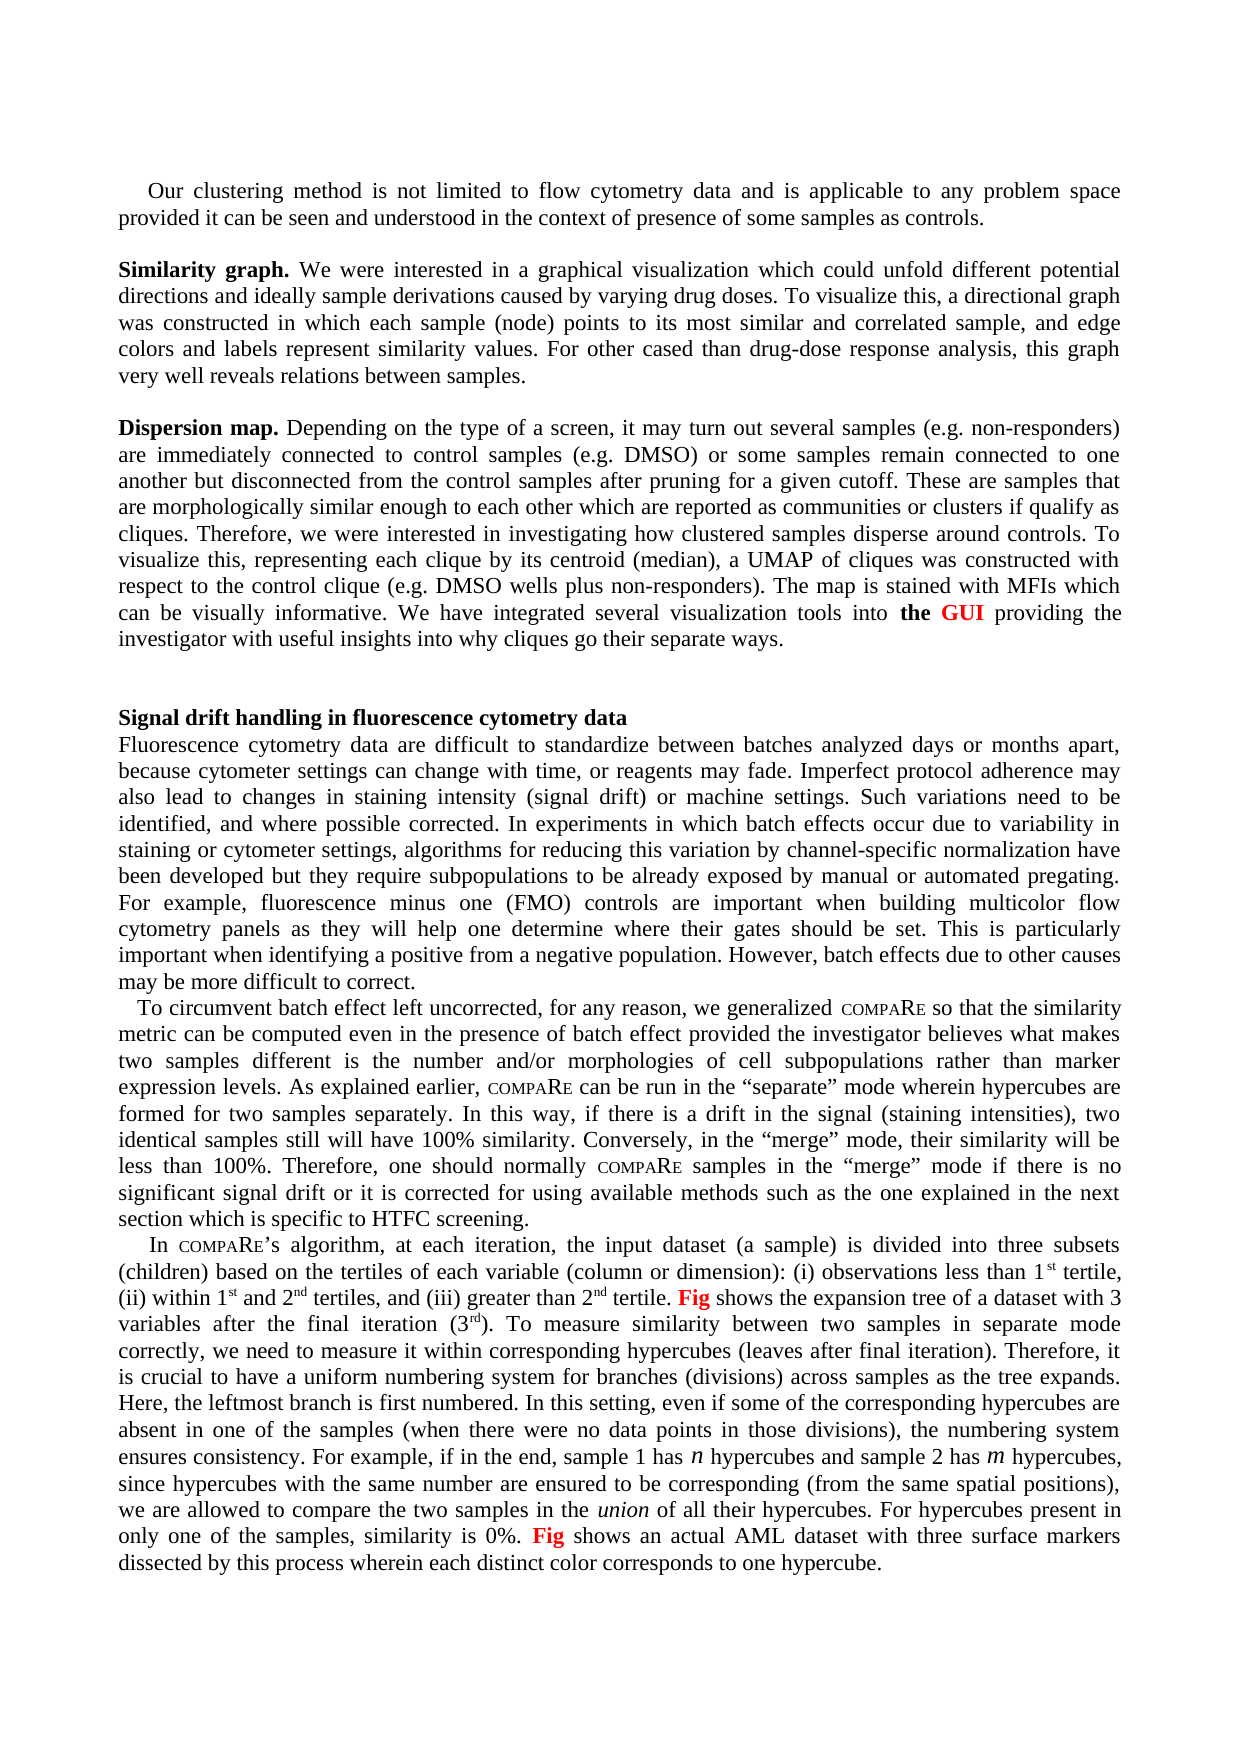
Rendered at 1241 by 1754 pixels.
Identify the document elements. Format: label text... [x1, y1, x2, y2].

text Fluorescence cytometry data are difficult to standardize between batches analyzed days or months apart, because cytometer settings can change with time, or reagents may fade. Imperfect protocol adherence may also lead to changes in staining intensity (signal drift) or machine settings. Such variations need to be identified, and where possible corrected. In experiments in which batch effects occur due to variability in staining or cytometer settings, algorithms for reducing this variation by channel-specific normalization have been developed but they require subpopulations to be already exposed by manual or automated pregating. For example, fluorescence minus one (FMO) controls are important when building multicolor flow cytometry panels as they will help one determine where their gates should be set. This is particularly important when identifying a positive from a negative population. However, batch effects due to other causes may be more difficult to correct. [118, 731, 1122, 994]
text Our clustering method is not limited to flow cytometry data and is applicable to any problem space provided it can be seen and understood in the context of presence of some samples as controls. [118, 177, 1122, 230]
text In COMPARE’s algorithm, at each iteration, the input dataset (a sample) is divided into three subsets (children) based on the tertiles of each variable (column or dimension): (i) observations less than 1st tertile, (ii) within 1st and 2nd tertiles, and (iii) greater than 2nd tertile. Fig shows the expansion tree of a dataset with 3 variables after the final iteration (3rd). To measure similarity between two samples in separate mode correctly, we need to measure it within corresponding hypercubes (leaves after final iteration). Therefore, it is crucial to have a uniform numbering system for branches (divisions) across samples as the tree expands. Here, the leftmost branch is first numbered. In this setting, even if some of the corresponding hypercubes are absent in one of the samples (when there were no data points in those divisions), the numbering system ensures consistency. For example, if in the end, sample 1 has hypercubes and sample 2 has hypercubes, since hypercubes with the same number are ensured to be corresponding (from the same spatial positions), we are allowed to compare the two samples in the union of all their hypercubes. For hypercubes present in only one of the samples, similarity is 0%. Fig shows an actual AML dataset with three surface markers dissected by this process wherein each distinct color corresponds to one hypercube. [118, 1231, 1122, 1575]
text Similarity graph. We were interested in a graphical visualization which could unfold different potential directions and ideally sample derivations caused by varying drug doses. To visualize this, a directional graph was constructed in which each sample (node) points to its most similar and correlated sample, and edge colors and labels represent similarity values. For other cased than drug-dose response analysis, this graph very well reveals relations between samples. [118, 256, 1122, 388]
text To circumvent batch effect left uncorrected, for any reason, we generalized COMPARE so that the similarity metric can be computed even in the presence of batch effect provided the investigator believes what makes two samples different is the number and/or morphologies of cell subpopulations rather than marker expression levels. As explained earlier, COMPARE can be run in the “separate” mode wherein hypercubes are formed for two samples separately. In this way, if there is a drift in the signal (staining intensities), two identical samples still will have 100% similarity. Conversely, in the “merge” mode, their similarity will be less than 100%. Therefore, one should normally COMPARE samples in the “merge” mode if there is no significant signal drift or it is corrected for using available methods such as the one explained in the next section which is specific to HTFC screening. [118, 994, 1122, 1231]
text Dispersion map. Depending on the type of a screen, it may turn out several samples (e.g. non-responders) are immediately connected to control samples (e.g. DMSO) or some samples remain connected to one another but disconnected from the control samples after pruning for a given cutoff. These are samples that are morphologically similar enough to each other which are reported as communities or clusters if qualify as cliques. Therefore, we were interested in investigating how clustered samples disperse around controls. To visualize this, representing each clique by its centroid (median), a UMAP of cliques was constructed with respect to the control clique (e.g. DMSO wells plus non-responders). The map is stained with MFIs which can be visually informative. We have integrated several visualization tools into the GUI providing the investigator with useful insights into why cliques go their separate ways. [118, 414, 1122, 652]
text Signal drift handling in fluorescence cytometry data [118, 704, 1122, 731]
